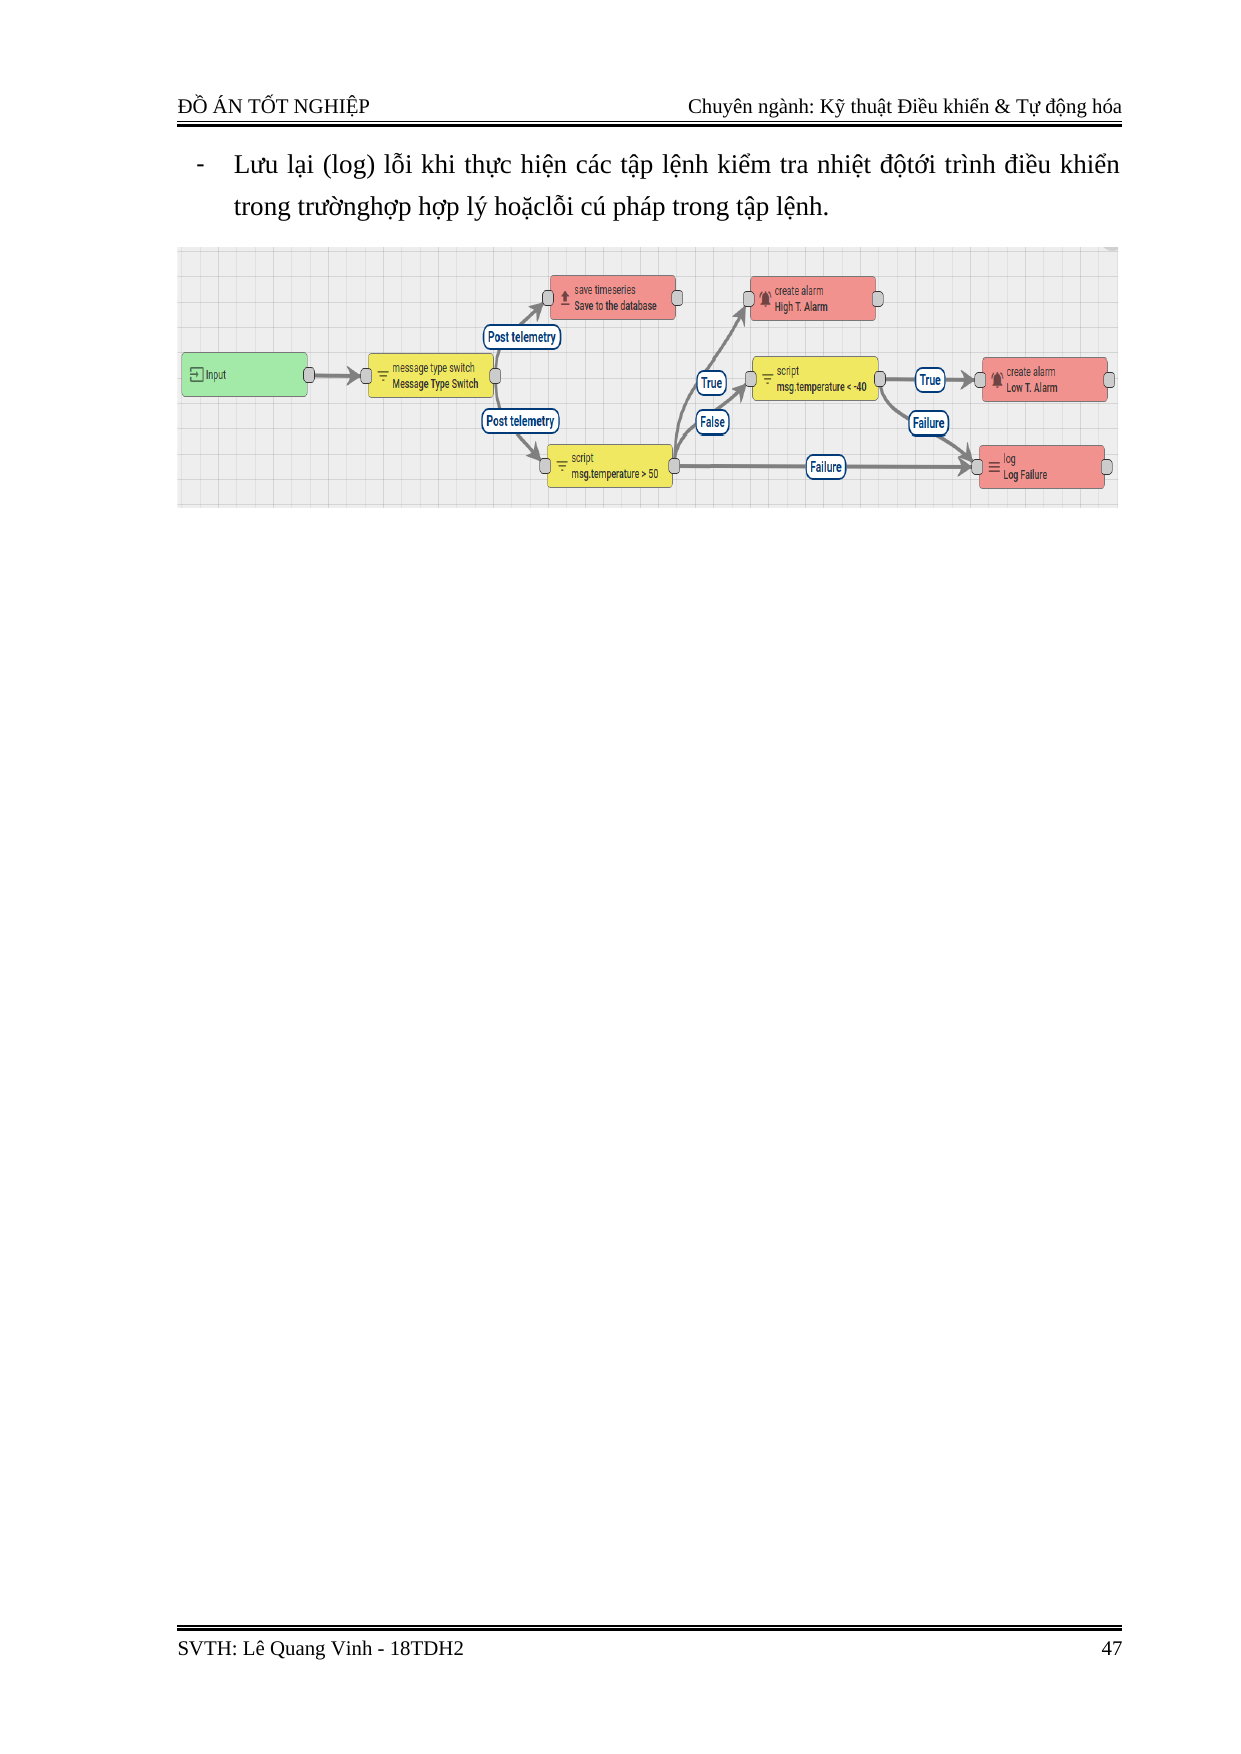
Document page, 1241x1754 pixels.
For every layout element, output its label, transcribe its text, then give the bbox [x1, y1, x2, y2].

picture [177, 247, 1119, 508]
list Lưu lại (log) lỗi khi thực hiện các tập lệnh kiểm tra nhiệt độtới trình điều khiển trong trườnghợp hợp lý hoặclỗi cú pháp trong tập lệnh. [196, 148, 1122, 221]
